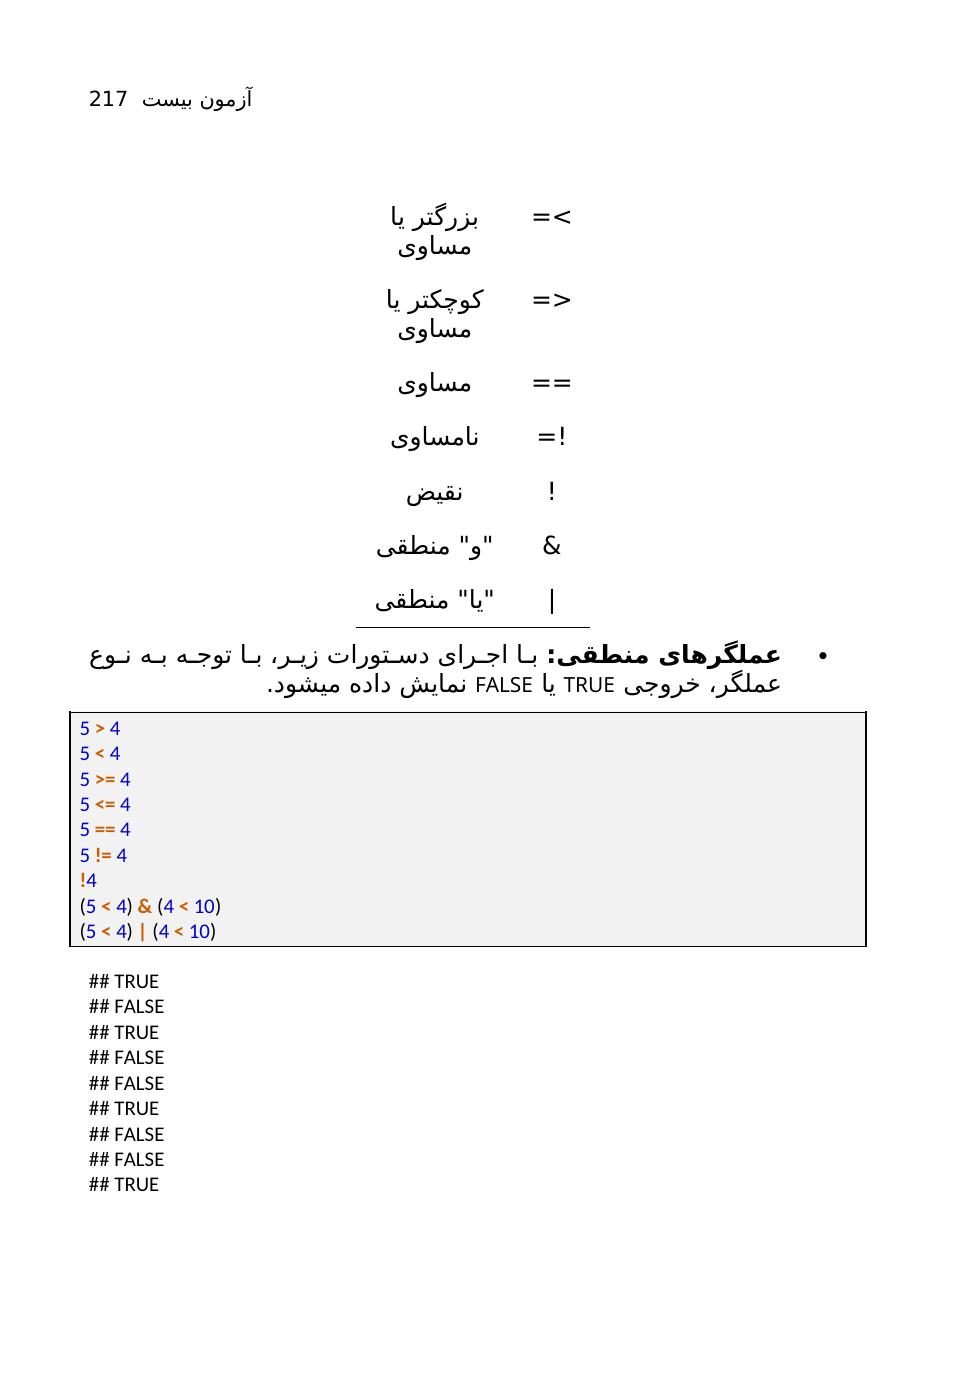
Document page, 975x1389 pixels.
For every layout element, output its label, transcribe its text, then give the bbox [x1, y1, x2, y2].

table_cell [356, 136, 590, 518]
text 5 > 4 5 < 4 5 >= 4 5 <= 4 5 == 4 5 != 4 !4 (5 < 4) & (4 < 10) (5 < 4) | (4 < 10) [71, 713, 865, 946]
text ## TRUE ## FALSE ## TRUE ## FALSE ## FALSE ## TRUE ## FALSE ## FALSE ## TRUE [89, 968, 857, 1197]
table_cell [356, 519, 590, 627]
list عملگرهای منطقی: با اجرای دستورات زیر، با توجه به نوع عملگر، خروجی TRUE یا FALSE نمایش داده می‏شود. [89, 640, 819, 699]
